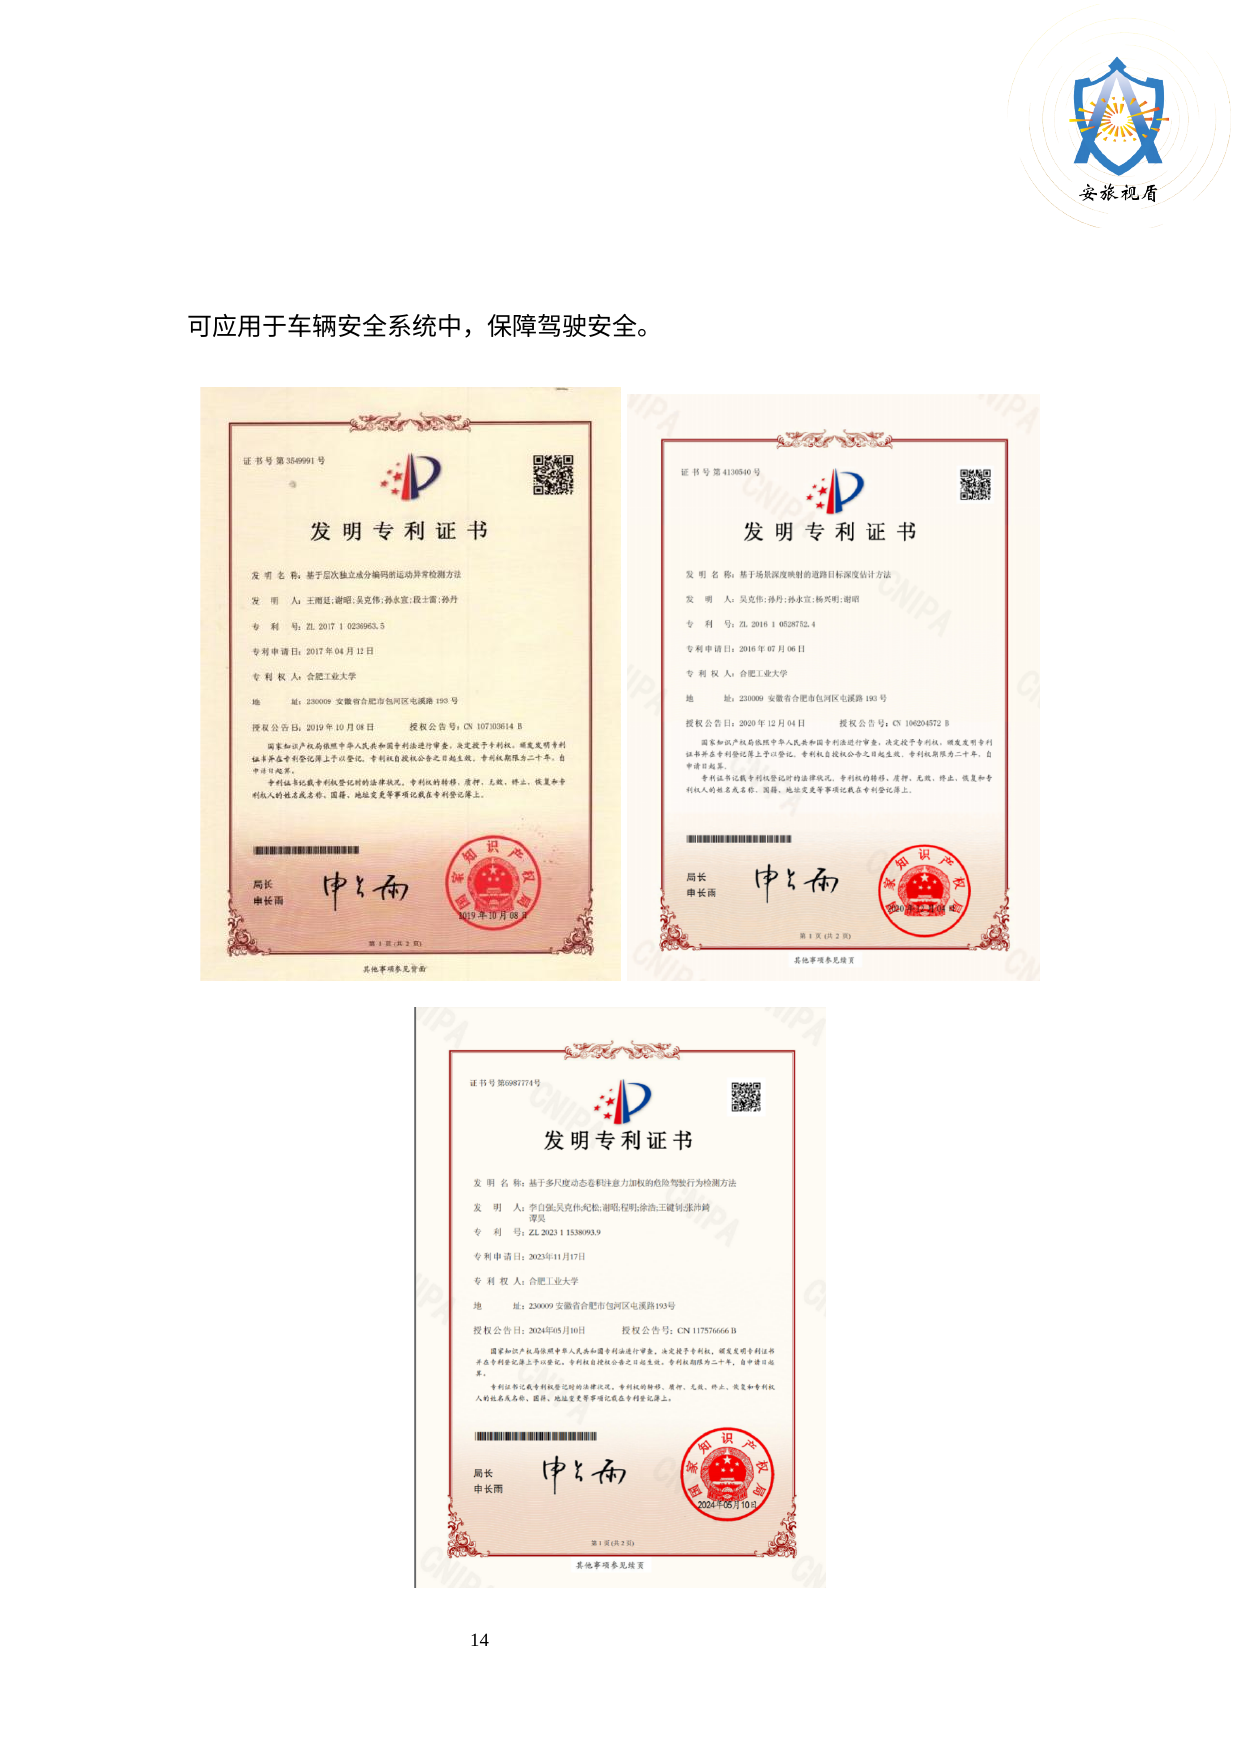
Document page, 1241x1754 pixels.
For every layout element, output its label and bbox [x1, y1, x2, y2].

text [187, 162, 1053, 357]
picture [627, 394, 1040, 981]
picture [414, 1007, 826, 1588]
picture [1007, 4, 1231, 228]
picture [200, 387, 621, 981]
